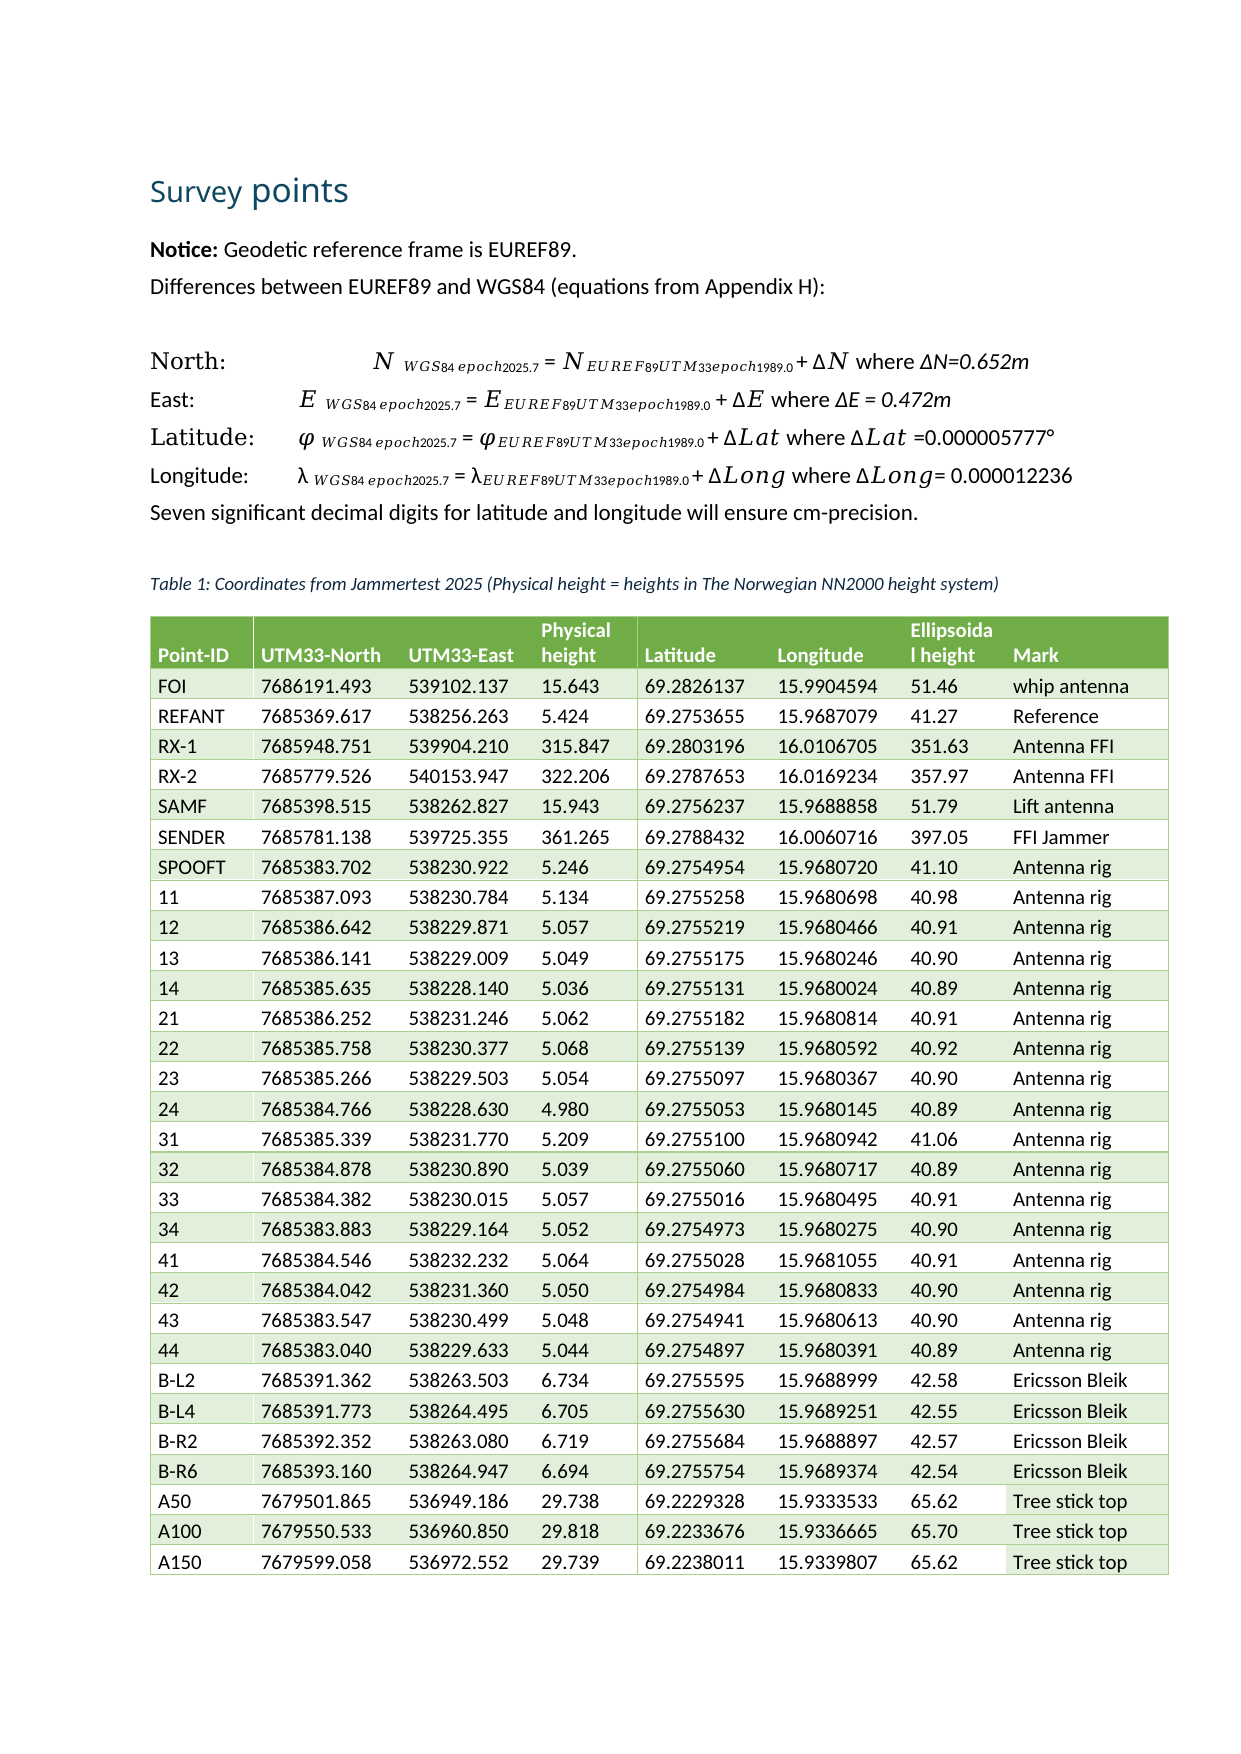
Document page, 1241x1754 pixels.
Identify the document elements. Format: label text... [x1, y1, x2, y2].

table_cell whip antenna [1006, 669, 1168, 698]
table_cell Antenna rig [1006, 1092, 1168, 1121]
table_cell 40.89 [903, 1092, 1006, 1121]
table_cell 538230.015 [401, 1183, 534, 1212]
table_cell 7685385.339 [254, 1122, 401, 1151]
table_cell 7685391.362 [254, 1364, 401, 1393]
table_cell 15.9680592 [770, 1032, 903, 1061]
table_cell B-L4 [151, 1394, 253, 1423]
table_cell 40.98 [903, 881, 1006, 910]
table_cell 40.90 [903, 1304, 1006, 1333]
table_cell Ericsson Bleik [1006, 1394, 1168, 1423]
table_cell 539102.137 [401, 669, 534, 698]
table_cell 4.980 [534, 1092, 637, 1121]
table_cell 5.068 [534, 1032, 637, 1061]
table_cell 5.246 [534, 850, 637, 879]
table_cell A50 [151, 1485, 253, 1514]
table_cell 41 [151, 1243, 253, 1272]
table_cell 34 [151, 1213, 253, 1242]
table_header Longitude [770, 617, 903, 668]
table_cell 539725.355 [401, 820, 534, 849]
table_cell 69.2755630 [638, 1394, 770, 1423]
table_cell 5.039 [534, 1153, 637, 1182]
table_cell 322.206 [534, 760, 637, 789]
table_cell 69.2787653 [638, 760, 770, 789]
table_cell 16.0169234 [770, 760, 903, 789]
table_cell Ericsson Bleik [1006, 1424, 1168, 1453]
table_cell 69.2803196 [638, 730, 770, 759]
table_cell Antenna rig [1006, 1032, 1168, 1061]
table_cell 40.92 [903, 1032, 1006, 1061]
table_cell 69.2755028 [638, 1243, 770, 1272]
table_cell 69.2754984 [638, 1273, 770, 1302]
table_cell SENDER [151, 820, 253, 849]
table_cell 538229.633 [401, 1334, 534, 1363]
table_cell 315.847 [534, 730, 637, 759]
table_cell 538230.377 [401, 1032, 534, 1061]
table_header UTM33-East [401, 617, 534, 668]
table_cell 5.054 [534, 1062, 637, 1091]
table_cell 538256.263 [401, 699, 534, 728]
table_cell 69.2756237 [638, 790, 770, 819]
table_cell 16.0060716 [770, 820, 903, 849]
table_cell 29.818 [534, 1515, 637, 1544]
table_cell 40.89 [903, 971, 1006, 1000]
table_cell 43 [151, 1304, 253, 1333]
table_cell 15.9687079 [770, 699, 903, 728]
table_cell 7685779.526 [254, 760, 401, 789]
table_cell 69.2788432 [638, 820, 770, 849]
table_cell 538228.630 [401, 1092, 534, 1121]
table_cell 32 [151, 1153, 253, 1182]
table_cell 7685948.751 [254, 730, 401, 759]
table_cell 5.057 [534, 911, 637, 940]
table_cell Tree stick top [1006, 1485, 1168, 1514]
table_cell 7685781.138 [254, 820, 401, 849]
table_cell 16.0106705 [770, 730, 903, 759]
table_cell 11 [151, 881, 253, 910]
table_cell 69.2755016 [638, 1183, 770, 1212]
table_cell 15.9680717 [770, 1153, 903, 1182]
table_cell Antenna rig [1006, 1183, 1168, 1212]
table_cell 69.2753655 [638, 699, 770, 728]
table_cell 6.694 [534, 1455, 637, 1484]
table_cell 42.54 [903, 1455, 1006, 1484]
table_cell 15.9680466 [770, 911, 903, 940]
text Longitude: λ 𝑊𝐺𝑆84 𝑒𝑝𝑜𝑐ℎ2025.7 = λ𝐸𝑈𝑅𝐸𝐹89𝑈𝑇𝑀33𝑒𝑝𝑜𝑐ℎ1989.0 + Δ𝐿𝑜𝑛𝑔 where Δ𝐿𝑜𝑛𝑔= 0.000012236 [150, 460, 1090, 489]
table_cell 42.58 [903, 1364, 1006, 1393]
table_cell 7685386.642 [254, 911, 401, 940]
table_header Latitude [638, 617, 770, 668]
table_cell 15.9339807 [770, 1545, 903, 1574]
table_cell Antenna rig [1006, 941, 1168, 970]
table_cell RX-1 [151, 730, 253, 759]
table_cell 7685386.141 [254, 941, 401, 970]
table_cell 15.9680391 [770, 1334, 903, 1363]
table_cell 13 [151, 941, 253, 970]
table_cell 40.91 [903, 911, 1006, 940]
table_cell 41.27 [903, 699, 1006, 728]
table_cell 538232.232 [401, 1243, 534, 1272]
table_cell 15.9688897 [770, 1424, 903, 1453]
table_cell Antenna FFI [1006, 760, 1168, 789]
table_cell 538230.890 [401, 1153, 534, 1182]
table_cell 69.2755060 [638, 1153, 770, 1182]
table_cell 40.90 [903, 1273, 1006, 1302]
table_cell 33 [151, 1183, 253, 1212]
table_cell Antenna rig [1006, 1153, 1168, 1182]
table_cell 538229.009 [401, 941, 534, 970]
table_cell 538229.871 [401, 911, 534, 940]
table_cell 40.91 [903, 1183, 1006, 1212]
table_cell 7685383.547 [254, 1304, 401, 1333]
table_cell 51.46 [903, 669, 1006, 698]
table_cell SAMF [151, 790, 253, 819]
table_cell B-L2 [151, 1364, 253, 1393]
table_cell 7685386.252 [254, 1001, 401, 1031]
table_cell Antenna FFI [1006, 730, 1168, 759]
table_cell 7685385.758 [254, 1032, 401, 1061]
table_cell Tree stick top [1006, 1545, 1168, 1574]
table_cell Lift antenna [1006, 790, 1168, 819]
table_cell 69.2755053 [638, 1092, 770, 1121]
table_cell Antenna rig [1006, 850, 1168, 879]
table_cell A150 [151, 1545, 253, 1574]
table_cell 538230.499 [401, 1304, 534, 1333]
table_cell 397.05 [903, 820, 1006, 849]
table_cell 40.90 [903, 1213, 1006, 1242]
table_cell 7685384.382 [254, 1183, 401, 1212]
table_cell 40.90 [903, 941, 1006, 970]
table_cell Reference [1006, 699, 1168, 728]
table_cell 536960.850 [401, 1515, 534, 1544]
table_cell 538231.246 [401, 1001, 534, 1031]
table_cell 15.9904594 [770, 669, 903, 698]
table_cell 69.2754954 [638, 850, 770, 879]
table_cell 15.9680833 [770, 1273, 903, 1302]
table_cell 15.9680145 [770, 1092, 903, 1121]
table_cell 40.91 [903, 1243, 1006, 1272]
table_cell 40.90 [903, 1062, 1006, 1091]
table_cell 5.050 [534, 1273, 637, 1302]
table_cell 7685385.266 [254, 1062, 401, 1091]
table_cell 6.719 [534, 1424, 637, 1453]
table_cell 5.052 [534, 1213, 637, 1242]
table_cell 15.9680275 [770, 1213, 903, 1242]
table_cell 15.9680942 [770, 1122, 903, 1151]
text Table 1: Coordinates from Jammertest 2025 (Physical height = heights in The Norwegian NN2000 height system) [150, 572, 1090, 595]
table_cell 42.57 [903, 1424, 1006, 1453]
table_cell 7685392.352 [254, 1424, 401, 1453]
table_cell 15.9689374 [770, 1455, 903, 1484]
table_cell 69.2755258 [638, 881, 770, 910]
text East: 𝐸 𝑊𝐺𝑆84 𝑒𝑝𝑜𝑐ℎ2025.7 = 𝐸𝐸𝑈𝑅𝐸𝐹89𝑈𝑇𝑀33𝑒𝑝𝑜𝑐ℎ1989.0 + Δ𝐸 where ΔE = 0.472m [150, 385, 1090, 413]
table_cell 69.2229328 [638, 1485, 770, 1514]
table_header UTM33-North [254, 617, 401, 668]
table_cell 5.036 [534, 971, 637, 1000]
table_cell Ericsson Bleik [1006, 1455, 1168, 1484]
table_cell 6.705 [534, 1394, 637, 1423]
table_cell 69.2755175 [638, 941, 770, 970]
table_cell Antenna rig [1006, 881, 1168, 910]
table_cell 15.9681055 [770, 1243, 903, 1272]
table_cell 29.739 [534, 1545, 637, 1574]
table_cell 15.9333533 [770, 1485, 903, 1514]
table_header Ellipsoidal height [903, 617, 1006, 668]
table_cell 69.2755100 [638, 1122, 770, 1151]
table_cell 7686191.493 [254, 669, 401, 698]
table_cell 69.2754941 [638, 1304, 770, 1333]
table_header Point-ID [151, 617, 253, 668]
table_cell 69.2755595 [638, 1364, 770, 1393]
table_cell 5.064 [534, 1243, 637, 1272]
table_cell SPOOFT [151, 850, 253, 879]
table_cell 5.209 [534, 1122, 637, 1151]
table_cell 351.63 [903, 730, 1006, 759]
table_cell 536972.552 [401, 1545, 534, 1574]
table_cell 69.2755182 [638, 1001, 770, 1031]
table_cell 538230.784 [401, 881, 534, 910]
table_cell Tree stick top [1006, 1515, 1168, 1544]
table_cell 42 [151, 1273, 253, 1302]
table_cell 15.9680024 [770, 971, 903, 1000]
table_cell 69.2826137 [638, 669, 770, 698]
table_cell 538229.164 [401, 1213, 534, 1242]
table_cell 5.048 [534, 1304, 637, 1333]
table_cell 69.2755131 [638, 971, 770, 1000]
table_cell Antenna rig [1006, 1122, 1168, 1151]
table_cell Antenna rig [1006, 1273, 1168, 1302]
table_cell 5.044 [534, 1334, 637, 1363]
table_cell 5.057 [534, 1183, 637, 1212]
table_cell Antenna rig [1006, 971, 1168, 1000]
table_cell 5.424 [534, 699, 637, 728]
table_cell 5.062 [534, 1001, 637, 1031]
table_cell 7685393.160 [254, 1455, 401, 1484]
table_cell 7685391.773 [254, 1394, 401, 1423]
table_cell 538264.947 [401, 1455, 534, 1484]
text Notice: Geodetic reference frame is EUREF89. [150, 235, 1090, 263]
table_cell 69.2238011 [638, 1545, 770, 1574]
text Latitude: 𝜑 𝑊𝐺𝑆84 𝑒𝑝𝑜𝑐ℎ2025.7 = 𝜑𝐸𝑈𝑅𝐸𝐹89𝑈𝑇𝑀33𝑒𝑝𝑜𝑐ℎ1989.0 + Δ𝐿𝑎𝑡 where Δ𝐿𝑎𝑡 =0.000005777° [150, 422, 1090, 451]
table_cell 12 [151, 911, 253, 940]
table_cell 6.734 [534, 1364, 637, 1393]
table_cell FFI Jammer [1006, 820, 1168, 849]
table_cell 31 [151, 1122, 253, 1151]
table_cell 15.9680495 [770, 1183, 903, 1212]
table_cell 15.9688999 [770, 1364, 903, 1393]
table_cell 40.91 [903, 1001, 1006, 1031]
table_cell Antenna rig [1006, 1001, 1168, 1031]
table_cell 51.79 [903, 790, 1006, 819]
text Seven significant decimal digits for latitude and longitude will ensure cm-precision. [150, 498, 1090, 526]
table_cell 42.55 [903, 1394, 1006, 1423]
table_cell 24 [151, 1092, 253, 1121]
table_cell 14 [151, 971, 253, 1000]
table_cell 65.70 [903, 1515, 1006, 1544]
table_cell REFANT [151, 699, 253, 728]
table_header Physical height [534, 617, 637, 668]
table_cell 540153.947 [401, 760, 534, 789]
table_cell 15.9680246 [770, 941, 903, 970]
table_cell 69.2755684 [638, 1424, 770, 1453]
table_cell 15.9680613 [770, 1304, 903, 1333]
table_cell 539904.210 [401, 730, 534, 759]
table_cell 69.2755139 [638, 1032, 770, 1061]
table_cell 41.10 [903, 850, 1006, 879]
table_cell 7679501.865 [254, 1485, 401, 1514]
table_cell 41.06 [903, 1122, 1006, 1151]
table_cell 5.134 [534, 881, 637, 910]
table_cell 7685383.040 [254, 1334, 401, 1363]
table_cell 538229.503 [401, 1062, 534, 1091]
table_cell 69.2233676 [638, 1515, 770, 1544]
table_cell 538263.503 [401, 1364, 534, 1393]
text North: 𝑁 𝑊𝐺𝑆84 𝑒𝑝𝑜𝑐ℎ2025.7 = 𝑁𝐸𝑈𝑅𝐸𝐹89𝑈𝑇𝑀33𝑒𝑝𝑜𝑐ℎ1989.0 + Δ𝑁 where ΔN=0.652m [150, 347, 1090, 375]
table_cell 7685398.515 [254, 790, 401, 819]
table_cell 538231.770 [401, 1122, 534, 1151]
table_cell 15.643 [534, 669, 637, 698]
table_cell 40.89 [903, 1334, 1006, 1363]
table_cell 538231.360 [401, 1273, 534, 1302]
table_cell FOI [151, 669, 253, 698]
table_cell Antenna rig [1006, 1334, 1168, 1363]
table_cell 7685385.635 [254, 971, 401, 1000]
table_cell 538264.495 [401, 1394, 534, 1423]
table_cell 538263.080 [401, 1424, 534, 1453]
table_cell 7685369.617 [254, 699, 401, 728]
table_cell 7679599.058 [254, 1545, 401, 1574]
subtitle Survey points [150, 167, 1090, 212]
table_cell 69.2755097 [638, 1062, 770, 1091]
table_cell 29.738 [534, 1485, 637, 1514]
table_cell 23 [151, 1062, 253, 1091]
table_cell 22 [151, 1032, 253, 1061]
table_cell 15.9336665 [770, 1515, 903, 1544]
table_cell Antenna rig [1006, 1213, 1168, 1242]
table_cell 15.943 [534, 790, 637, 819]
table_cell 69.2755754 [638, 1455, 770, 1484]
table_cell 40.89 [903, 1153, 1006, 1182]
table_cell 21 [151, 1001, 253, 1031]
table_cell 65.62 [903, 1485, 1006, 1514]
table_cell 7685387.093 [254, 881, 401, 910]
table_cell Antenna rig [1006, 1304, 1168, 1333]
table_cell 7685384.878 [254, 1153, 401, 1182]
table_cell 65.62 [903, 1545, 1006, 1574]
table_cell Ericsson Bleik [1006, 1364, 1168, 1393]
table_cell 538230.922 [401, 850, 534, 879]
table_cell 536949.186 [401, 1485, 534, 1514]
table_cell Antenna rig [1006, 911, 1168, 940]
text Differences between EUREF89 and WGS84 (equations from Appendix H): [150, 272, 1090, 301]
table_cell 538228.140 [401, 971, 534, 1000]
table_cell 15.9680720 [770, 850, 903, 879]
table_cell B-R6 [151, 1455, 253, 1484]
table_cell 15.9688858 [770, 790, 903, 819]
table_cell 5.049 [534, 941, 637, 970]
table_header Mark [1006, 617, 1168, 668]
table_cell RX-2 [151, 760, 253, 789]
table_cell Antenna rig [1006, 1243, 1168, 1272]
table_cell 7685383.883 [254, 1213, 401, 1242]
table_cell 7679550.533 [254, 1515, 401, 1544]
table_cell 7685384.766 [254, 1092, 401, 1121]
table_cell 44 [151, 1334, 253, 1363]
table_cell 361.265 [534, 820, 637, 849]
table_cell 7685384.546 [254, 1243, 401, 1272]
table_cell 7685383.702 [254, 850, 401, 879]
table_cell 538262.827 [401, 790, 534, 819]
table_cell 15.9680367 [770, 1062, 903, 1091]
table_cell Antenna rig [1006, 1062, 1168, 1091]
table_cell 15.9680698 [770, 881, 903, 910]
table_cell 69.2754973 [638, 1213, 770, 1242]
table_cell 15.9680814 [770, 1001, 903, 1031]
table_cell 69.2754897 [638, 1334, 770, 1363]
table_cell A100 [151, 1515, 253, 1544]
table_cell 69.2755219 [638, 911, 770, 940]
table_cell 15.9689251 [770, 1394, 903, 1423]
table_cell B-R2 [151, 1424, 253, 1453]
table_cell 357.97 [903, 760, 1006, 789]
table_cell 7685384.042 [254, 1273, 401, 1302]
